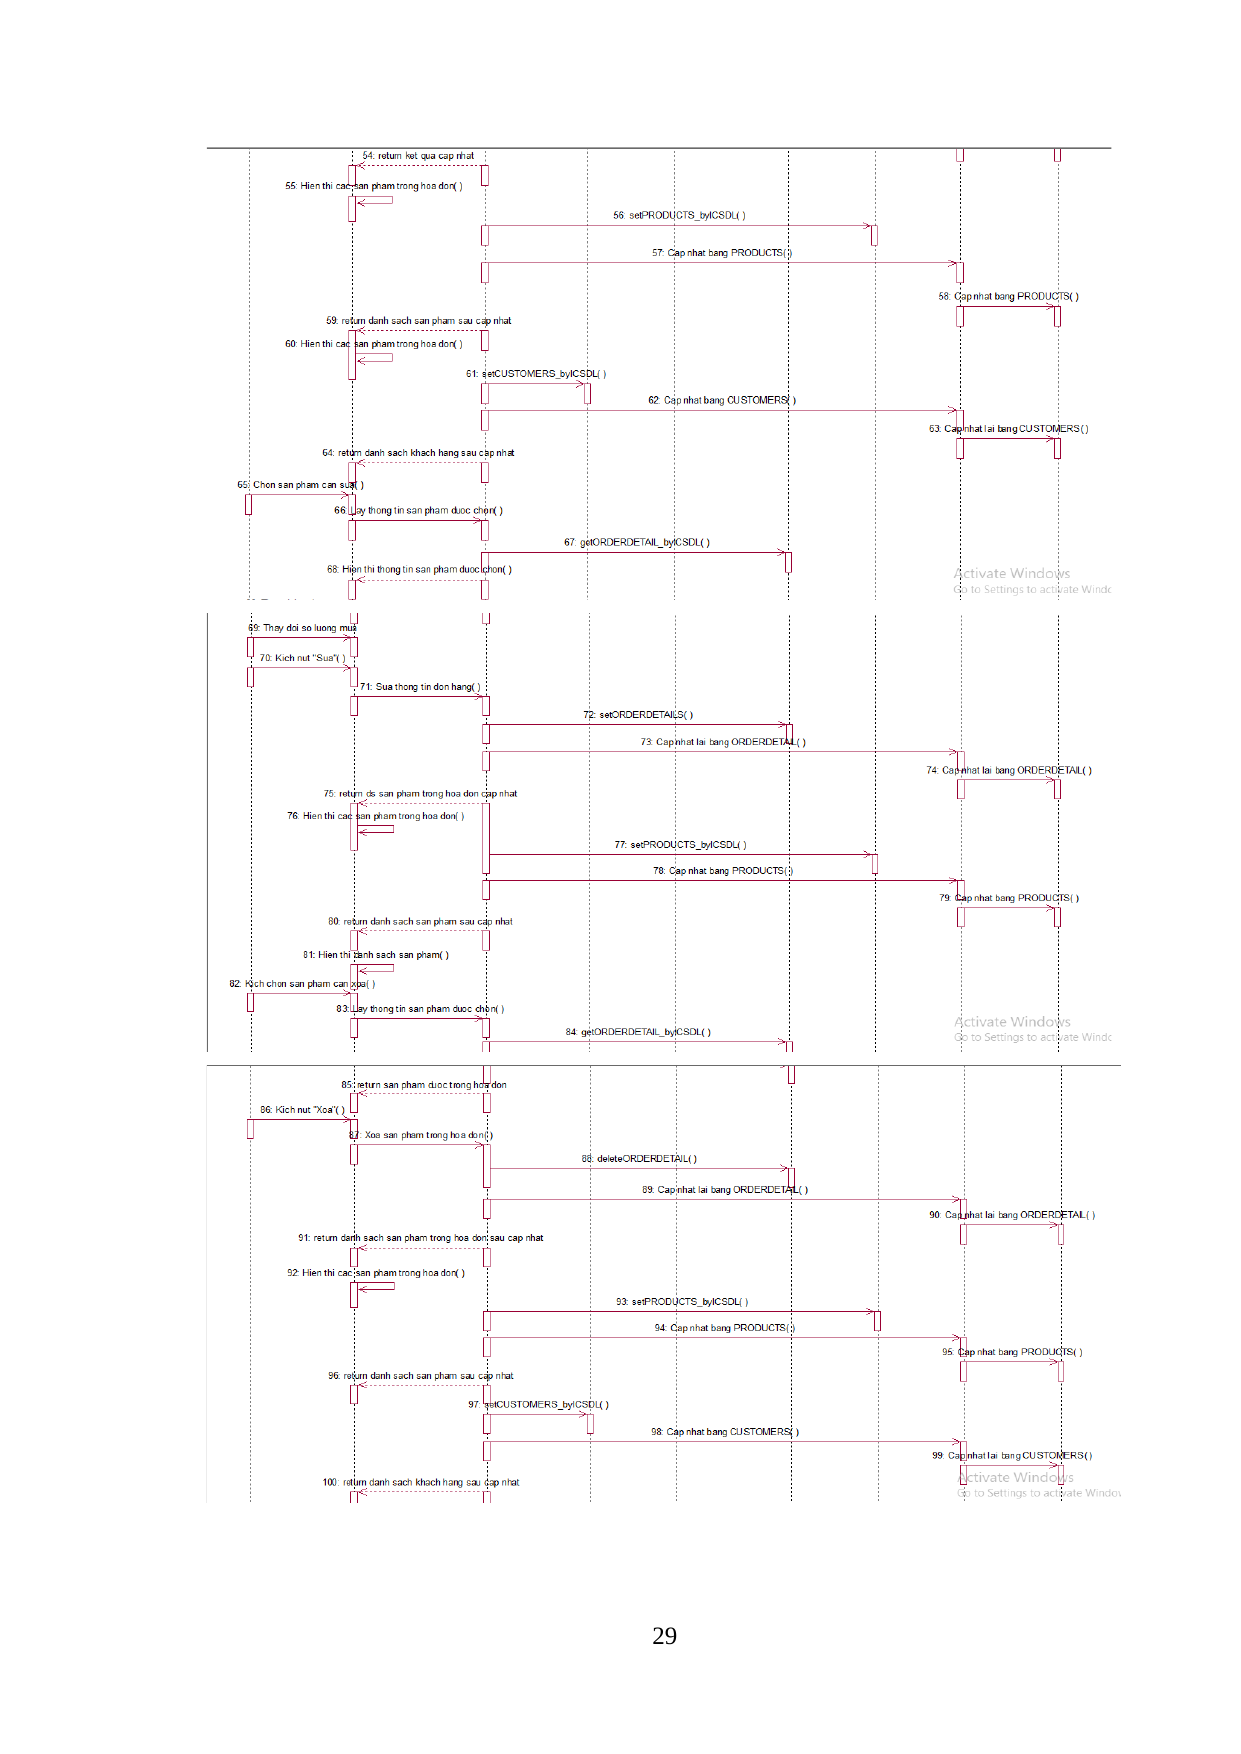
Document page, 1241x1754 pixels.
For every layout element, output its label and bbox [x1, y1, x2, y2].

picture [206, 147, 1112, 600]
picture [206, 1065, 1121, 1503]
picture [206, 613, 1112, 1052]
